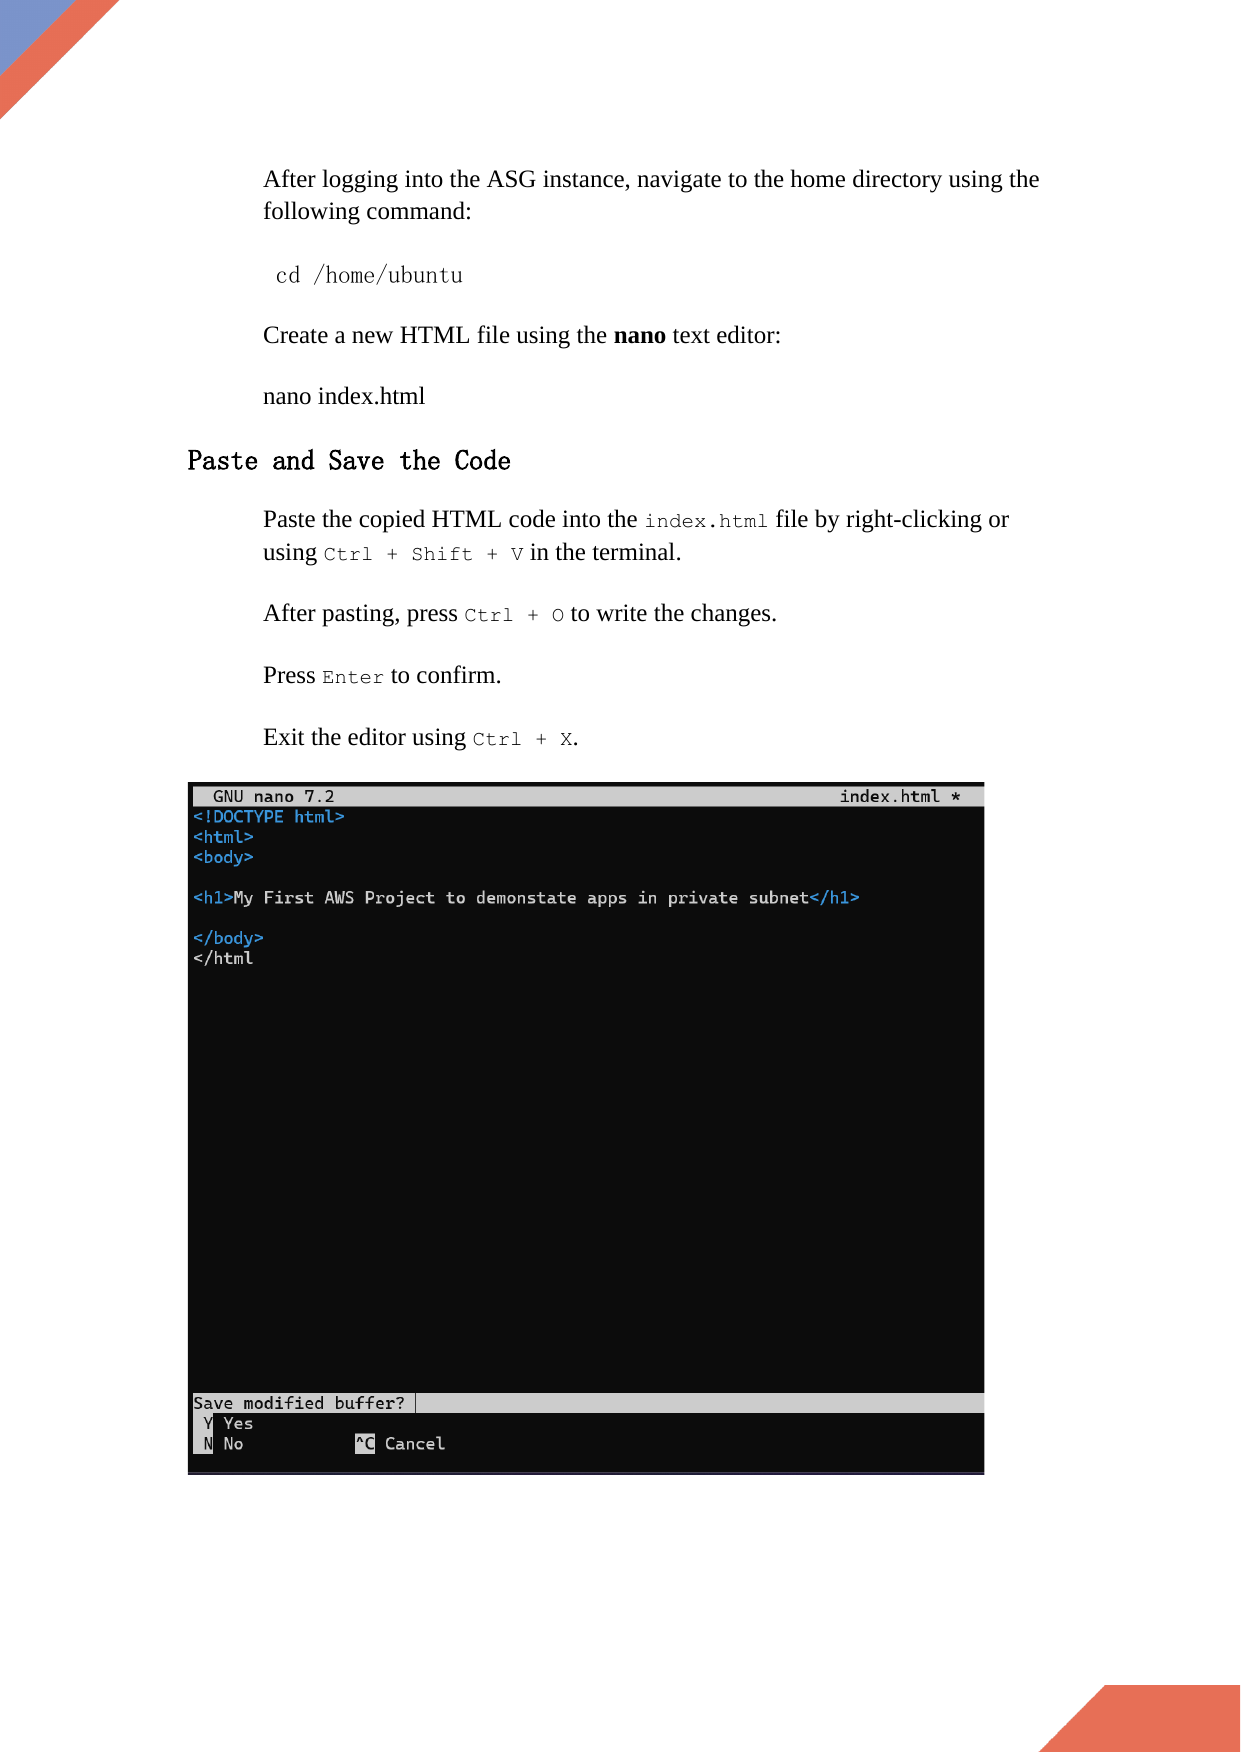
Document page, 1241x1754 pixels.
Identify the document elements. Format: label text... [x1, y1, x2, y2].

text Exit the editor using Ctrl + X. [263, 720, 1053, 753]
text After pasting, press Ctrl + O to write the changes. [263, 597, 1053, 629]
subtitle Paste and Save the Code [188, 441, 1053, 474]
text nano index.html [263, 379, 1053, 412]
text Create a new HTML file using the nano text editor: [263, 318, 1053, 350]
text cd /home/ubuntu [232, 256, 1053, 289]
text After logging into the ASG instance, navigate to the home directory using the following command: [263, 162, 1053, 227]
text Press Enter to confirm. [263, 659, 1053, 691]
text Paste the copied HTML code into the index.html file by right-clicking or using Ctrl + Shift + V in the terminal. [263, 503, 1053, 568]
picture [0, 0, 1241, 1752]
